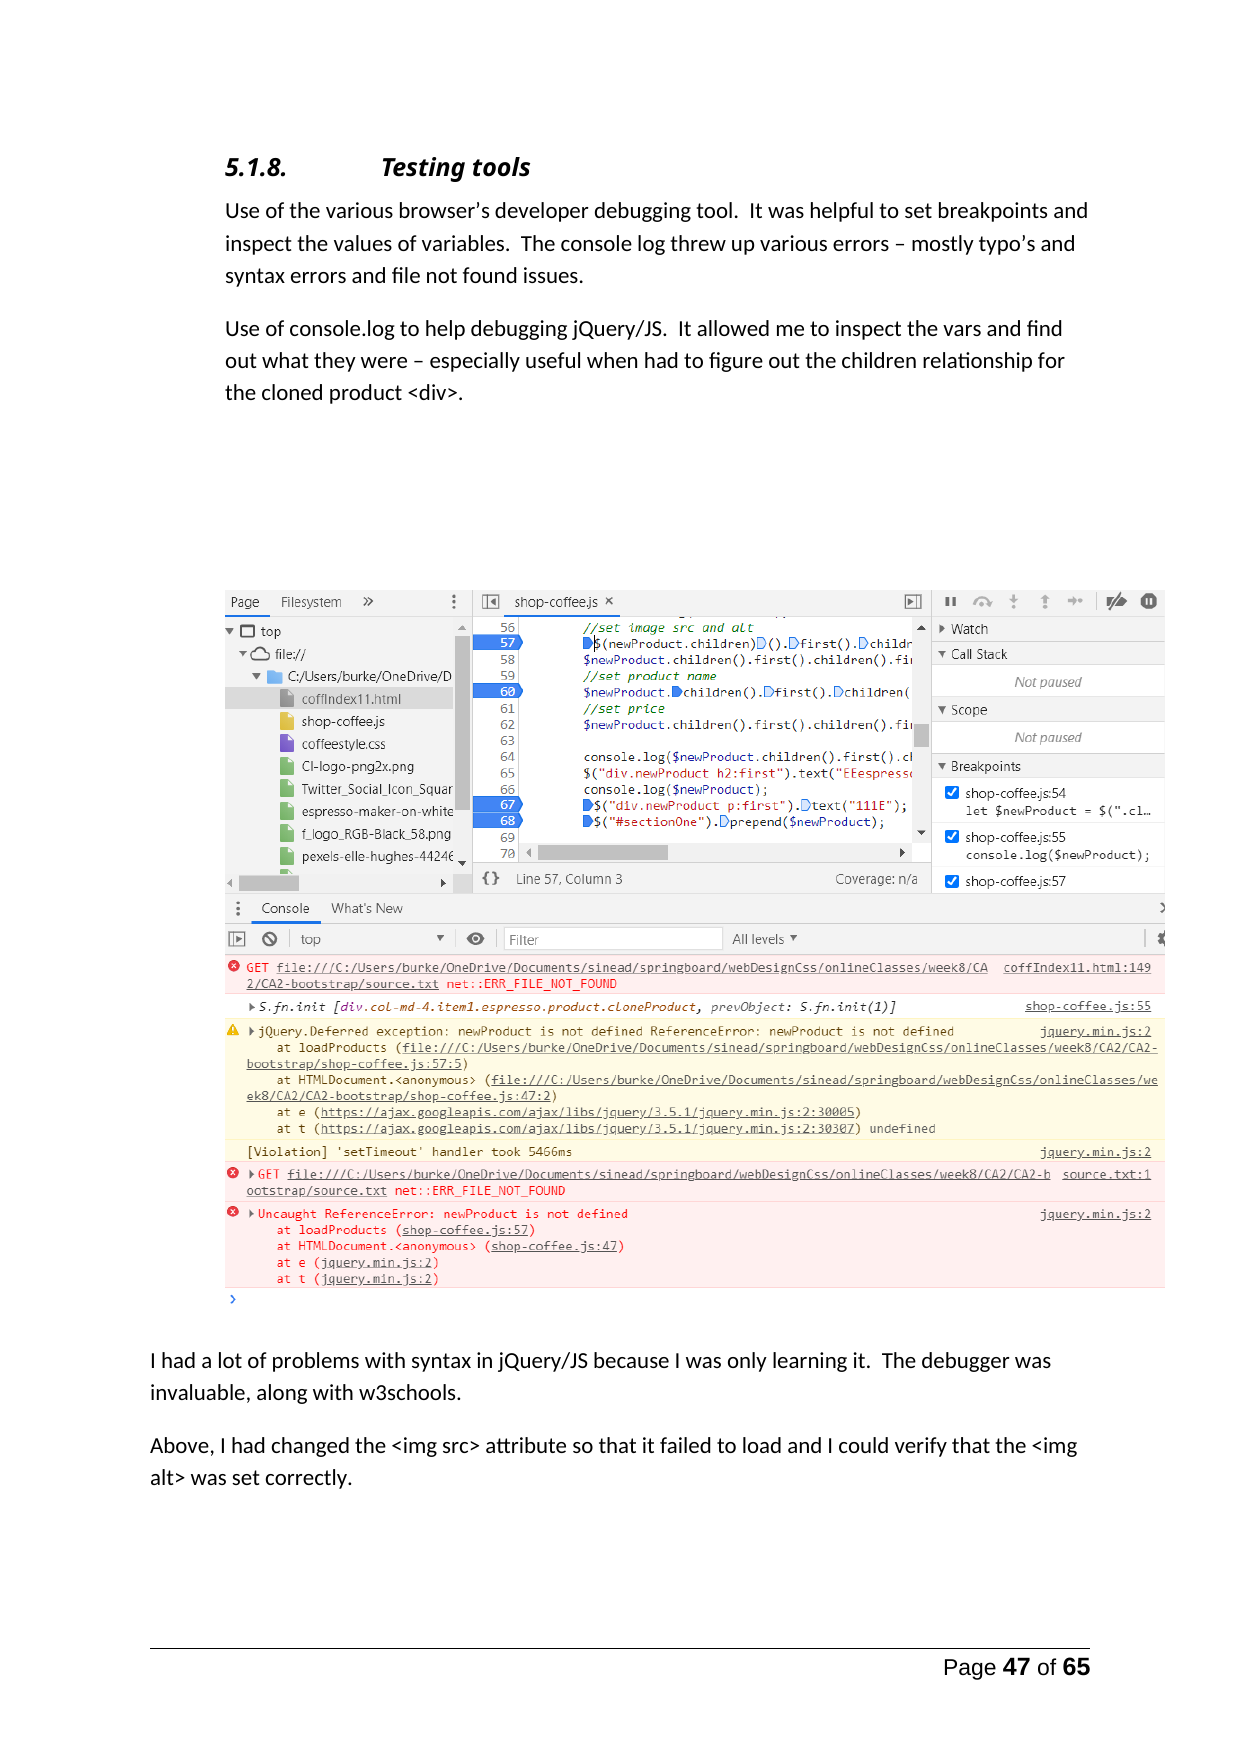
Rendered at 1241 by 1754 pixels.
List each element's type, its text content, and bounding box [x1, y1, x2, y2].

text I had a lot of problems with syntax in jQuery/JS because I was only learning it. The debugger was invaluable, along with w3schools. [150, 1346, 1090, 1406]
picture [225, 590, 1165, 1321]
text Use of console.log to help debugging jQuery/JS. It allowed me to inspect the vars and find out what they were – especially useful when had to figure out the children relationship for the cloned product <div>. [225, 314, 1090, 406]
text Use of the various browser’s developer debugging tool. It was helpful to set breakpoints and inspect the values of variables. The console log threw up various errors – mostly typo’s and syntax errors and file not found issues. [225, 197, 1090, 289]
subtitle Testing tools [225, 150, 1090, 184]
text Above, I had changed the <img src> attribute so that it failed to load and I could verify that the <img alt> was set correctly. [150, 1431, 1090, 1491]
